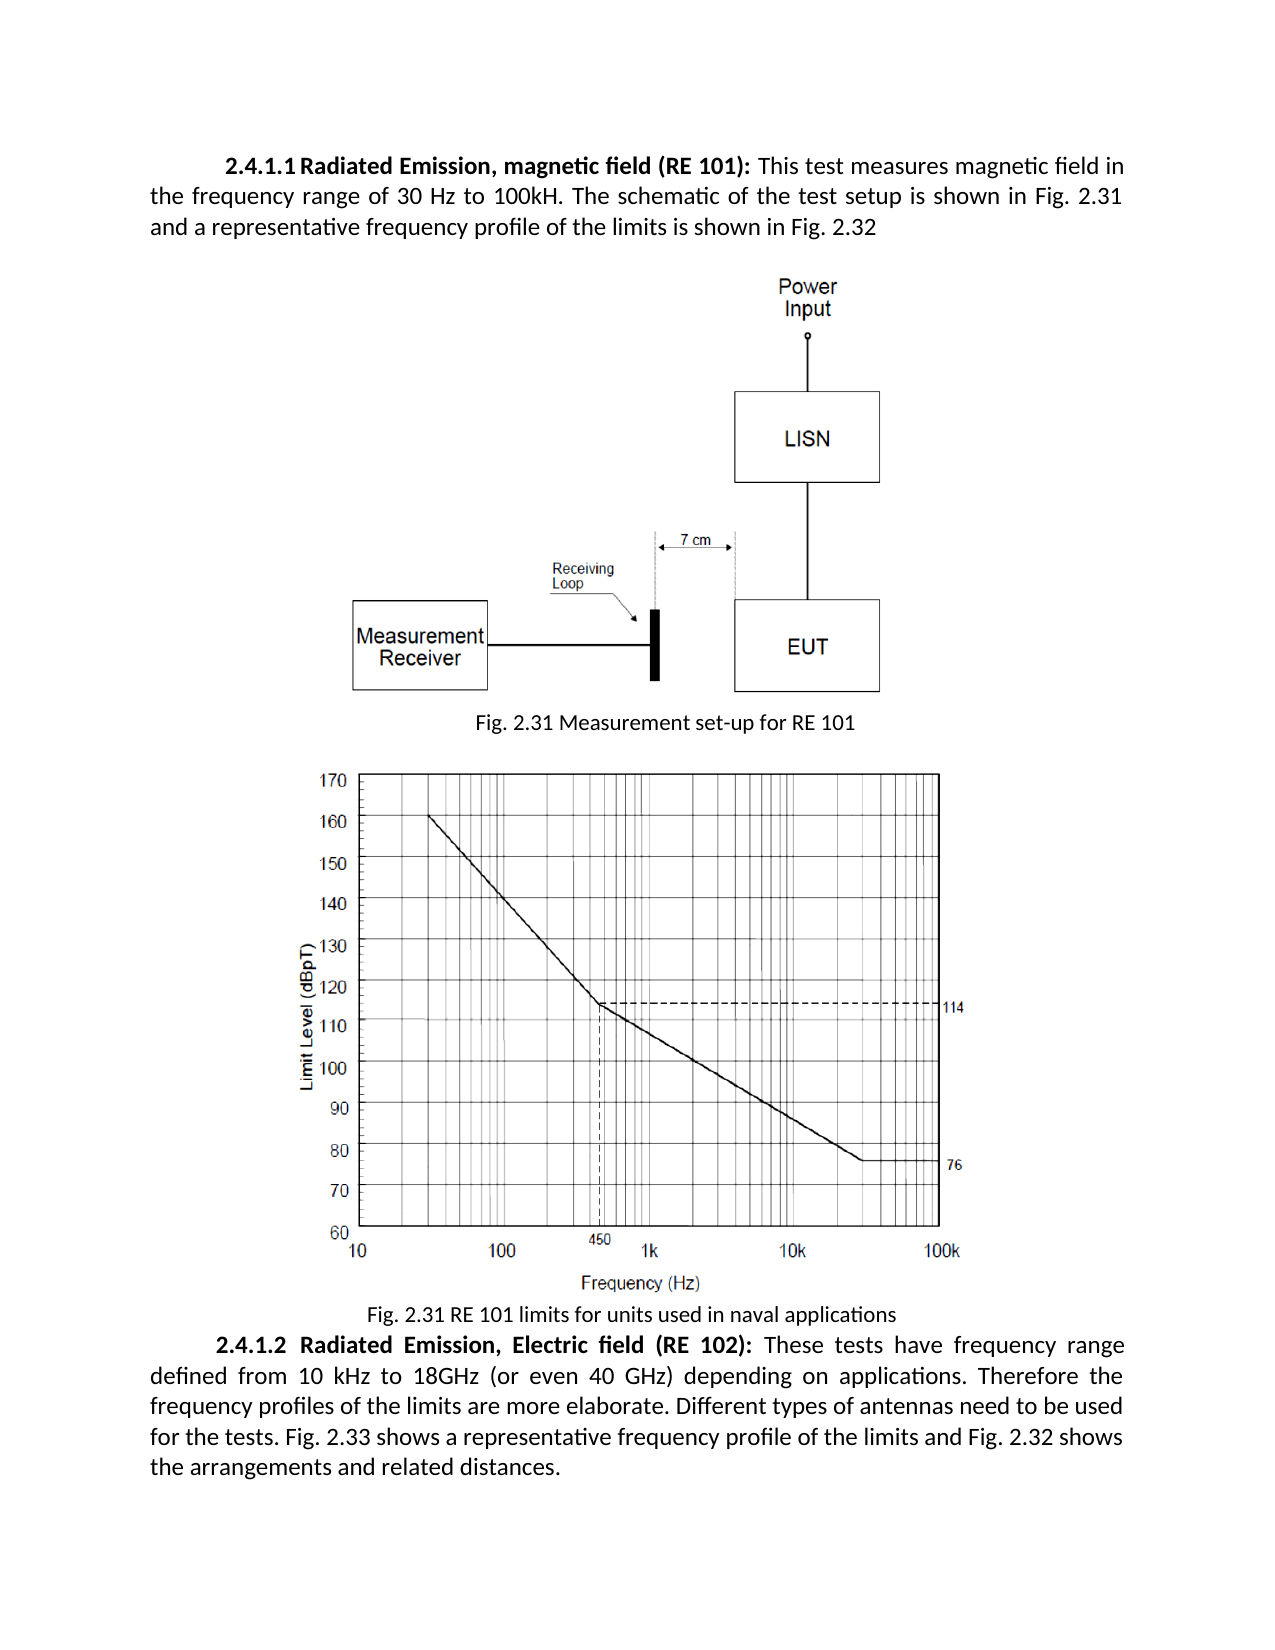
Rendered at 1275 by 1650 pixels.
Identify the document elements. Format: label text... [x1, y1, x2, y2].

text 2.4.1.1 Radiated Emission, magnetic field (RE 101): This test measures magnetic field in the frequency range of 30 Hz to 100kH. The schematic of the test setup is shown in Fig. 2.31 and a representative frequency profile of the limits is shown in Fig. 2.32 [150, 150, 1125, 242]
text 2.4.1.2 Radiated Emission, Electric field (RE 102): These tests have frequency range defined from 10 kHz to 18GHz (or even 40 GHz) depending on applications. Therefore the frequency profiles of the limits are more elaborate. Different types of antennas need to be used for the tests. Fig. 2.33 shows a representative frequency profile of the limits and Fig. 2.32 shows the arrangements and related distances. [150, 1329, 1125, 1482]
